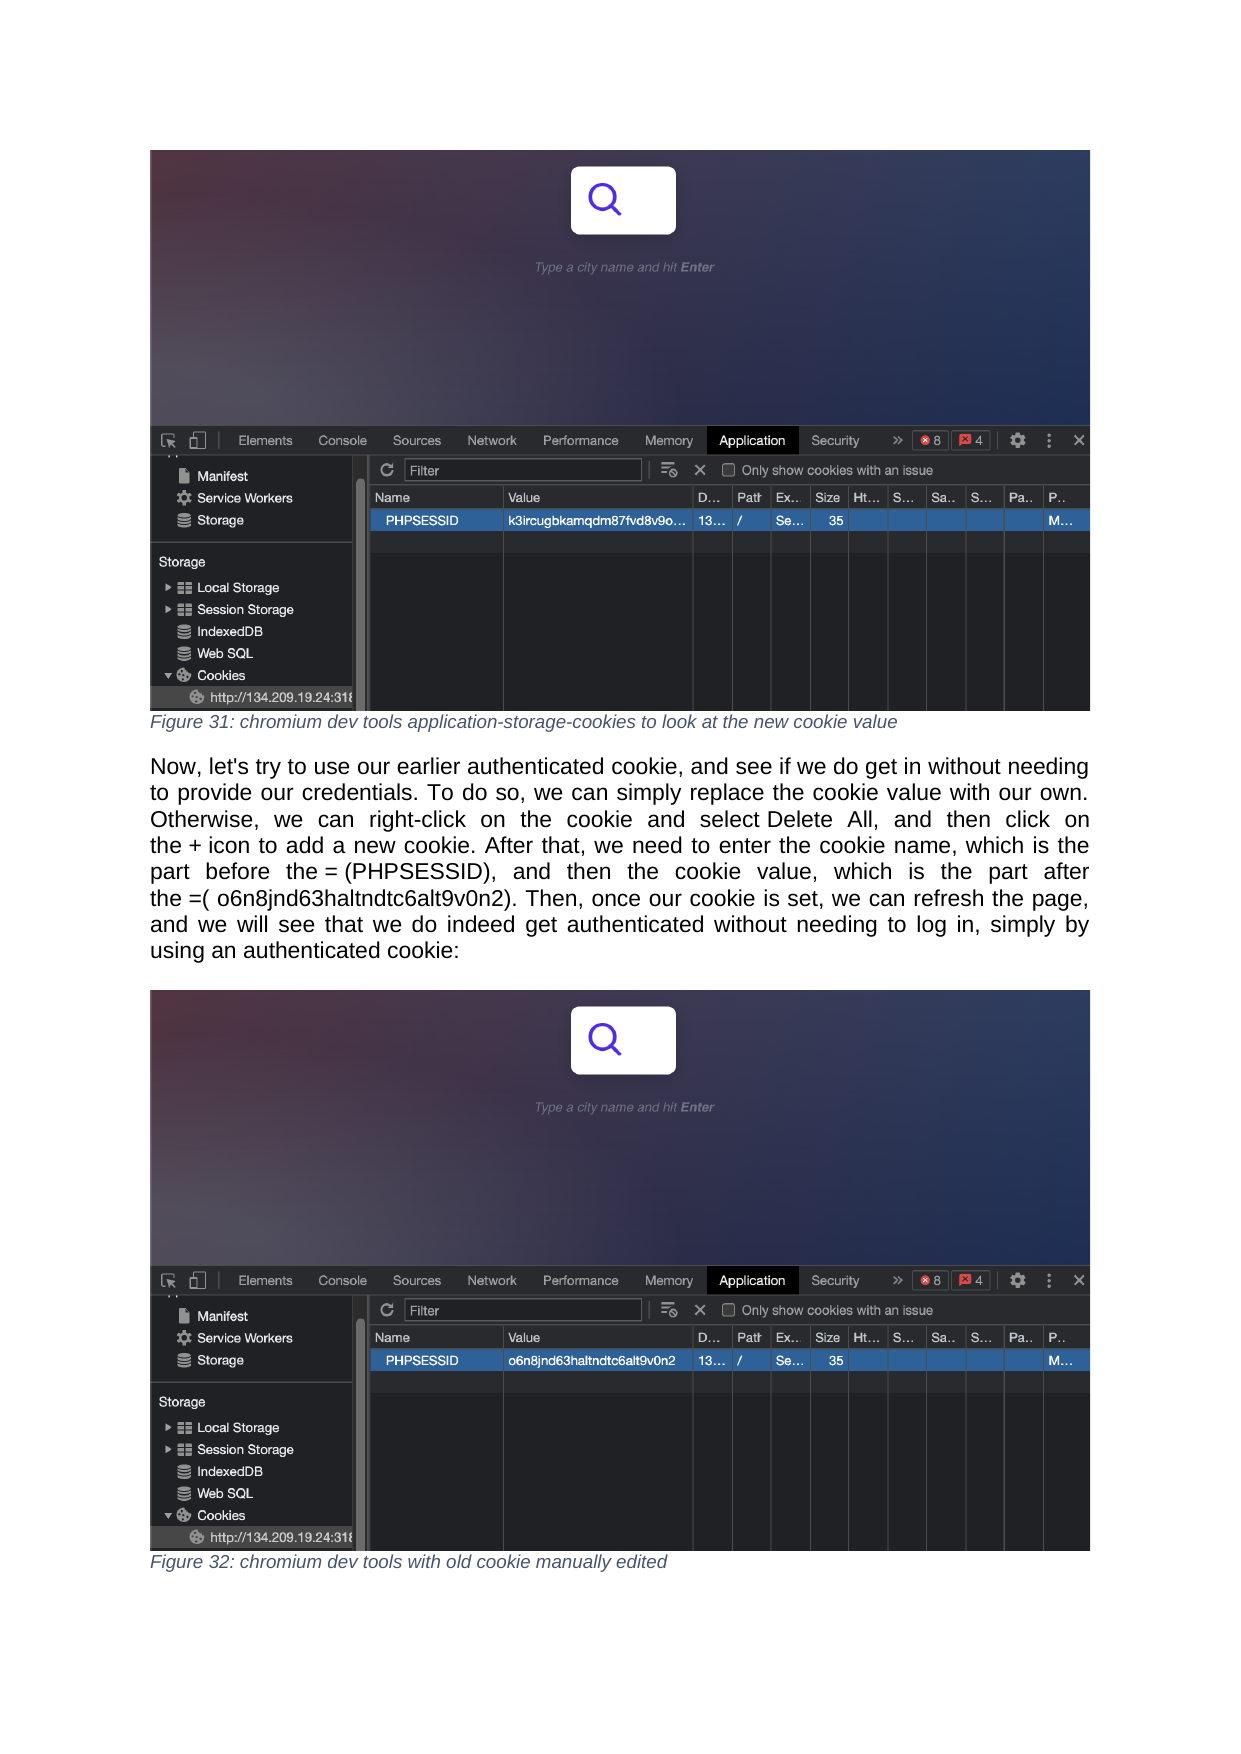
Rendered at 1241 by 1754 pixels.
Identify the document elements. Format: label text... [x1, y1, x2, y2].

text Figure 32: chromium dev tools with old cookie manually edited [150, 1551, 1090, 1572]
text Figure 31: chromium dev tools application-storage-cookies to look at the new cookie value [150, 711, 1090, 732]
text Now, let's try to use our earlier authenticated cookie, and see if we do get in without needing to provide our credentials. To do so, we can simply replace the cookie value with our own. Otherwise, we can right-click on the cookie and select Delete All, and then click on the + icon to add a new cookie. After that, we need to enter the cookie name, which is the part before the = (PHPSESSID), and then the cookie value, which is the part after the =( o6n8jnd63haltndtc6alt9v0n2). Then, once our cookie is set, we can refresh the page, and we will see that we do indeed get authenticated without needing to log in, simply by using an authenticated cookie: [150, 753, 1090, 964]
picture [150, 990, 1091, 1551]
picture [150, 150, 1091, 711]
